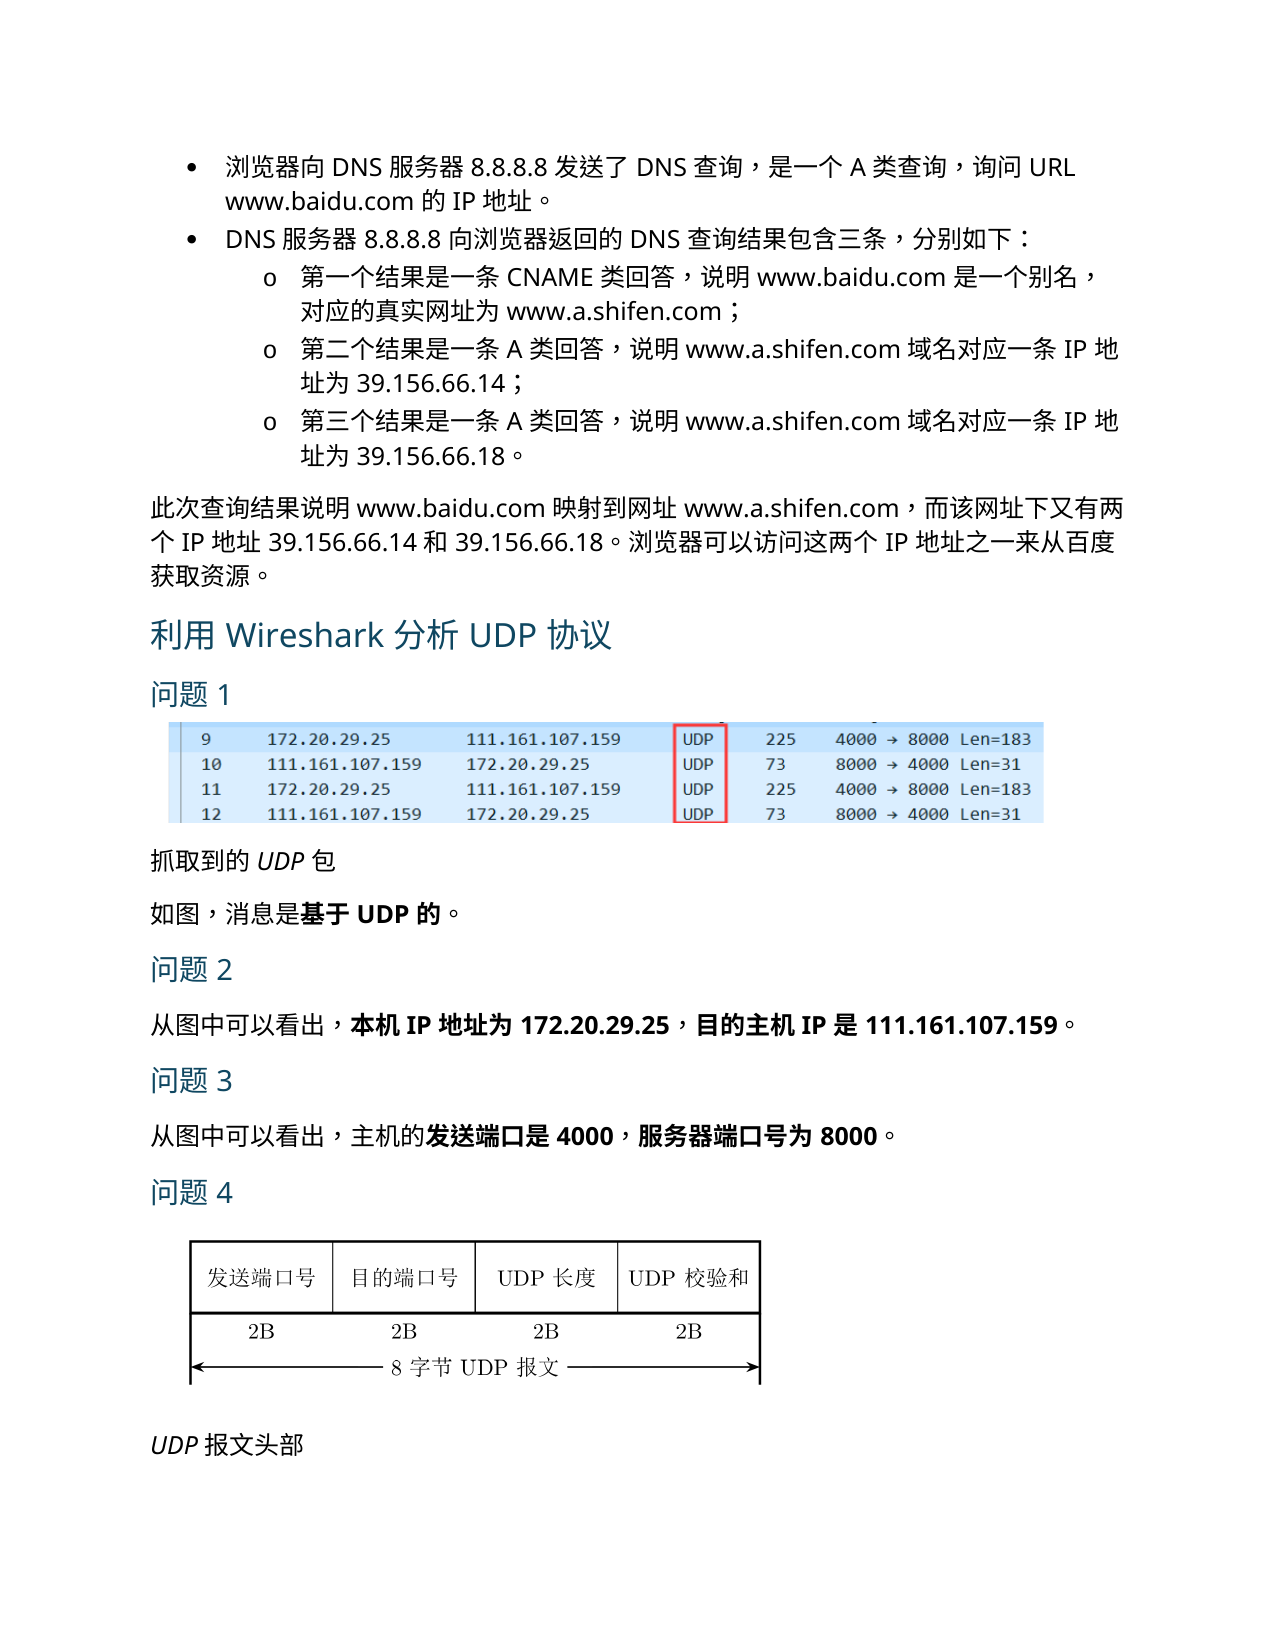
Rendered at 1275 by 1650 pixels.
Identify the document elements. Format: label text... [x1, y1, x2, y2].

text 从图中可以看出，主机的发送端口是 4000，服务器端口号为 8000。 [150, 1119, 1125, 1153]
list 第一个结果是一条 CNAME 类回答，说明 www.baidu.com 是一个别名，对应的真实网址为 www.a.shifen.com； [262, 260, 1125, 328]
list DNS 服务器 8.8.8.8 向浏览器返回的 DNS 查询结果包含三条，分别如下： [187, 222, 1125, 256]
subtitle 问题 3 [150, 1061, 1125, 1100]
text 如图，消息是基于 UDP 的。 [150, 897, 1125, 931]
subtitle 问题 1 [150, 674, 1125, 714]
list 第二个结果是一条 A 类回答，说明 www.a.shifen.com 域名对应一条 IP 地址为 39.156.66.14； [262, 332, 1125, 400]
text 抓取到的 UDP 包 [150, 844, 1125, 878]
subtitle 利用 Wireshark 分析 UDP 协议 [150, 612, 1125, 657]
text 从图中可以看出，本机 IP 地址为 172.20.29.25，目的主机 IP 是 111.161.107.159。 [150, 1008, 1125, 1042]
subtitle 问题 2 [150, 949, 1125, 989]
picture [168, 1220, 782, 1407]
text 此次查询结果说明 www.baidu.com 映射到网址 www.a.shifen.com，而该网址下又有两个 IP 地址 39.156.66.14 和 39.156.66.18。浏览器可以访问这两个 IP 地址之一来从百度获取资源。 [150, 491, 1125, 593]
text UDP 报文头部 [150, 1427, 1125, 1461]
list 浏览器向 DNS 服务器 8.8.8.8 发送了 DNS 查询，是一个 A 类查询，询问 URL www.baidu.com 的 IP 地址。 [187, 150, 1125, 218]
picture [168, 722, 1044, 823]
subtitle 问题 4 [150, 1172, 1125, 1212]
list 第三个结果是一条 A 类回答，说明 www.a.shifen.com 域名对应一条 IP 地址为 39.156.66.18。 [262, 404, 1125, 472]
